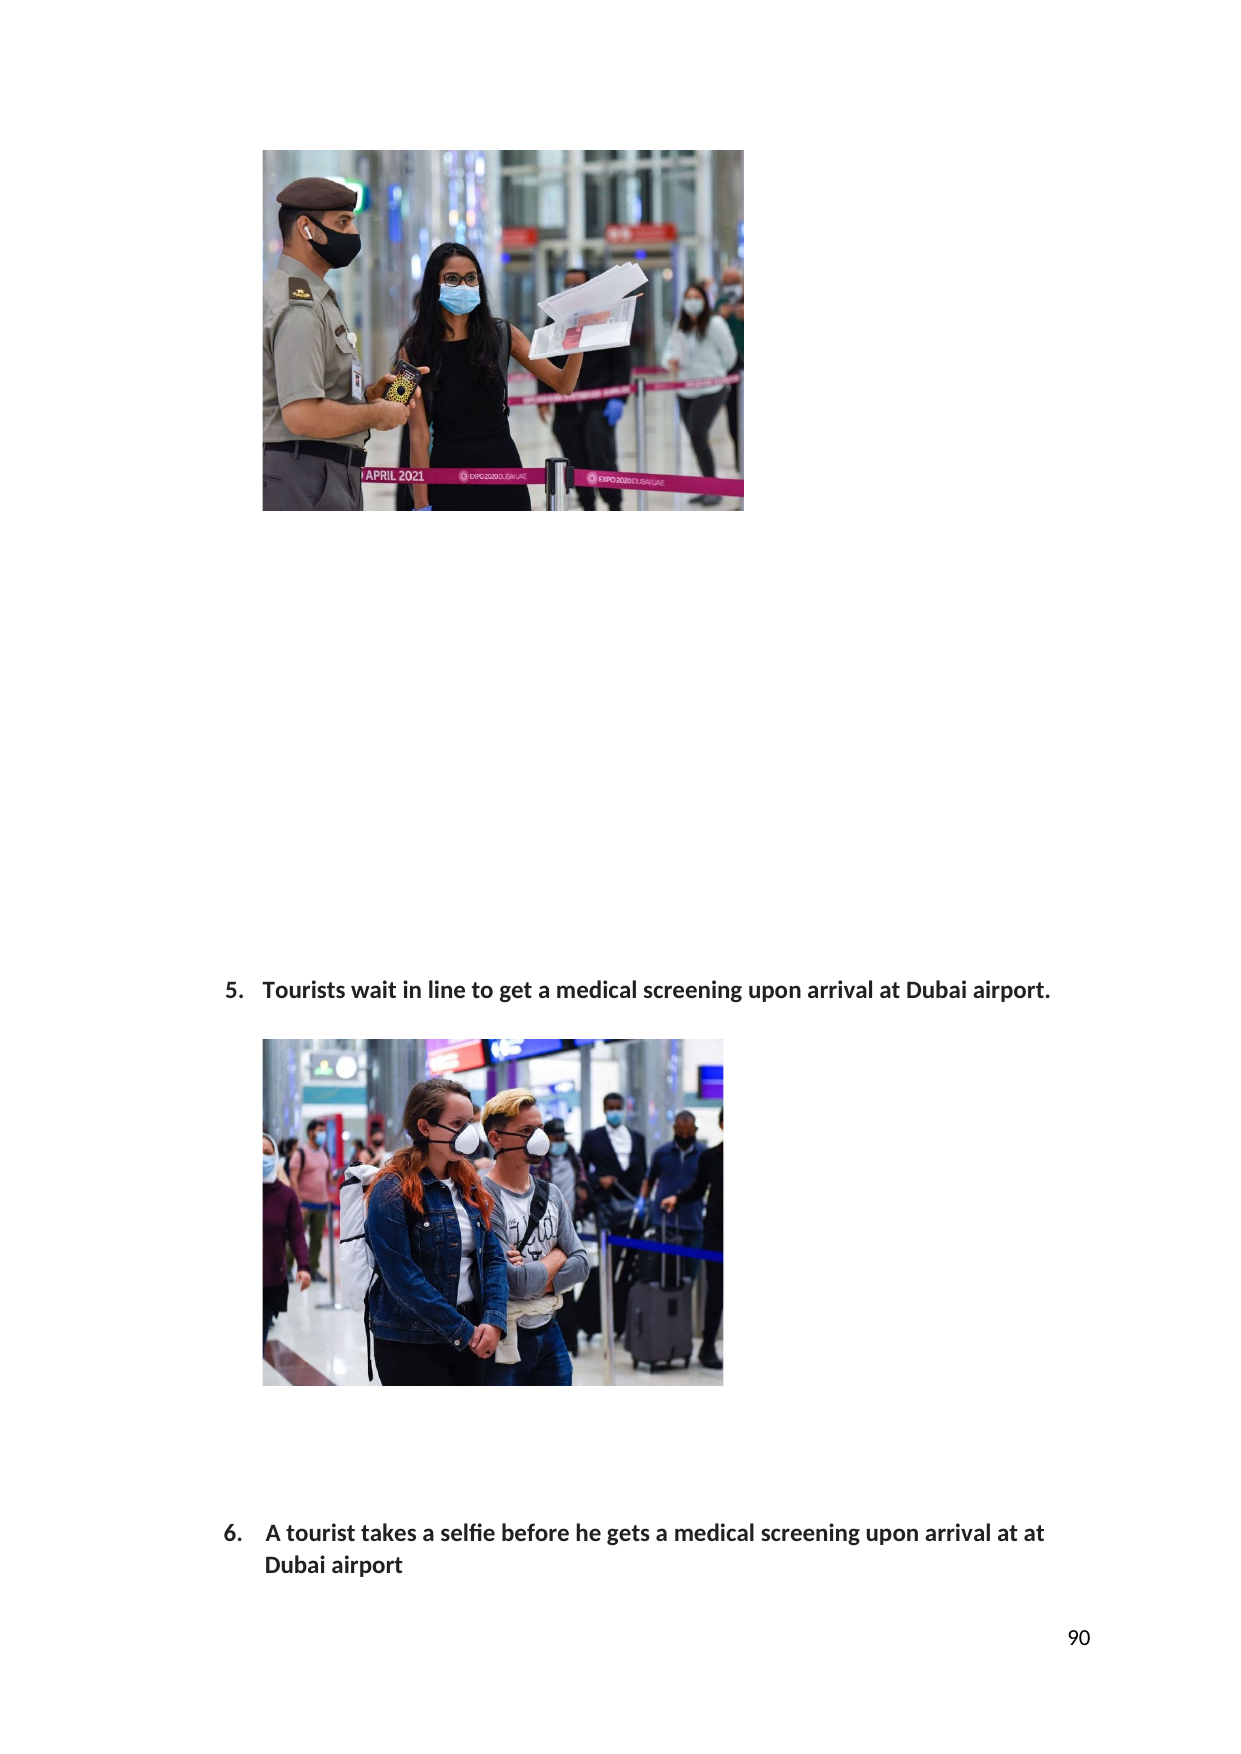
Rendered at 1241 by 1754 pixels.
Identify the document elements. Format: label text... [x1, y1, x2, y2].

picture [262, 1039, 724, 1386]
picture [262, 150, 744, 511]
text 6. A tourist takes a selfie before he gets a medical screening upon arrival at at [150, 1517, 1090, 1547]
text Dubai airport [150, 1549, 1090, 1580]
list Tourists wait in line to get a medical screening upon arrival at Dubai airport. [225, 974, 1090, 1004]
